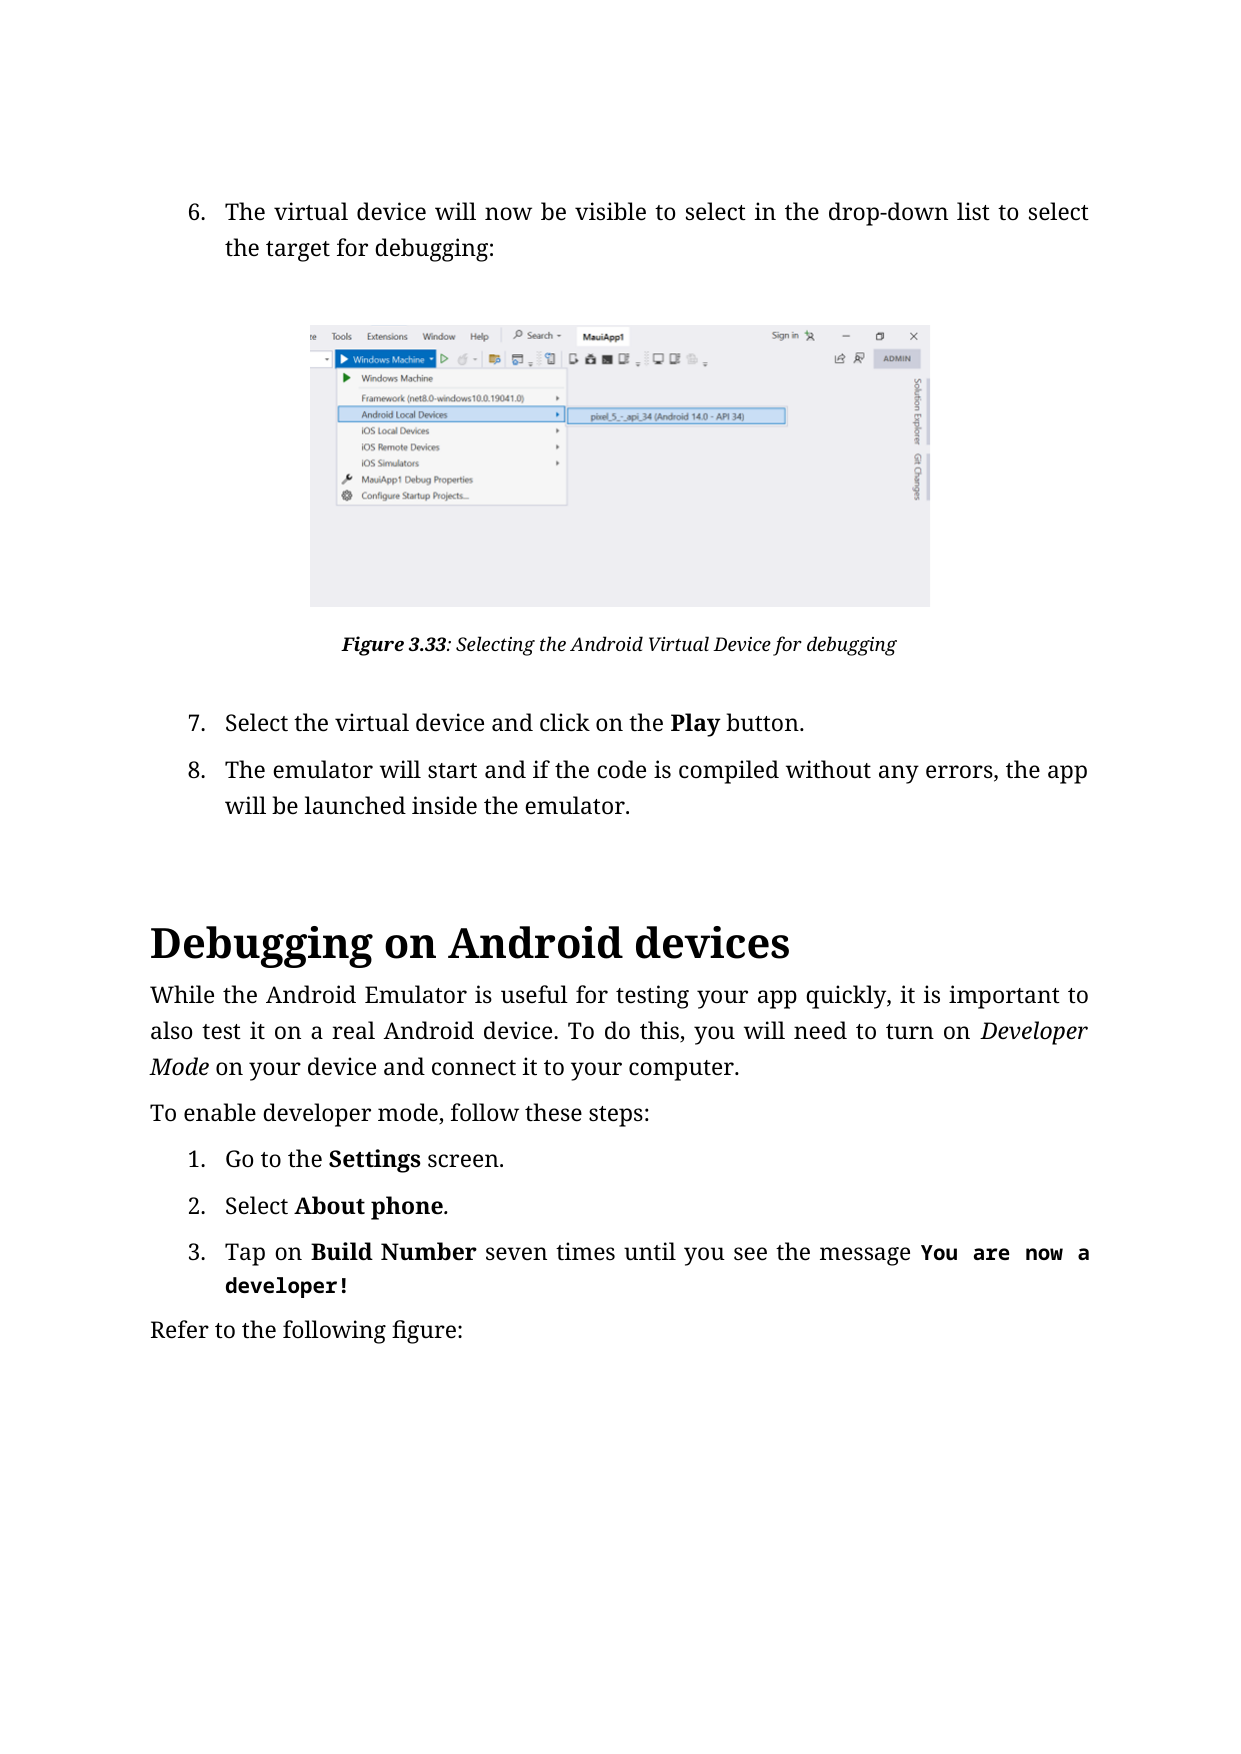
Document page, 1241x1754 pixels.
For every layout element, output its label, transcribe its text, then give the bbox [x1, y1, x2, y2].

picture [310, 325, 931, 607]
text Figure 3.33: Selecting the Android Virtual Device for debugging [150, 632, 1090, 657]
list Tap on Build Number seven times until you see the message You are now a developer! [187, 1236, 1090, 1300]
list Select the virtual device and click on the Play button. [187, 707, 1090, 738]
list Select About phone. [187, 1190, 1090, 1221]
text While the Android Emulator is useful for testing your app quickly, it is important to also test it on a real Android device. To do this, you will need to turn on Developer Mode on your device and connect it to your computer. [150, 979, 1090, 1082]
text To enable developer mode, follow these steps: [150, 1097, 1090, 1128]
text Refer to the following figure: [150, 1314, 1090, 1346]
subtitle Debugging on Android devices [150, 913, 1090, 970]
list The virtual device will now be visible to select in the drop-down list to select the target for debugging: [187, 196, 1090, 263]
list Go to the Settings screen. [187, 1143, 1090, 1174]
list The emulator will start and if the code is compiled without any errors, the app will be launched inside the emulator. [187, 754, 1090, 821]
